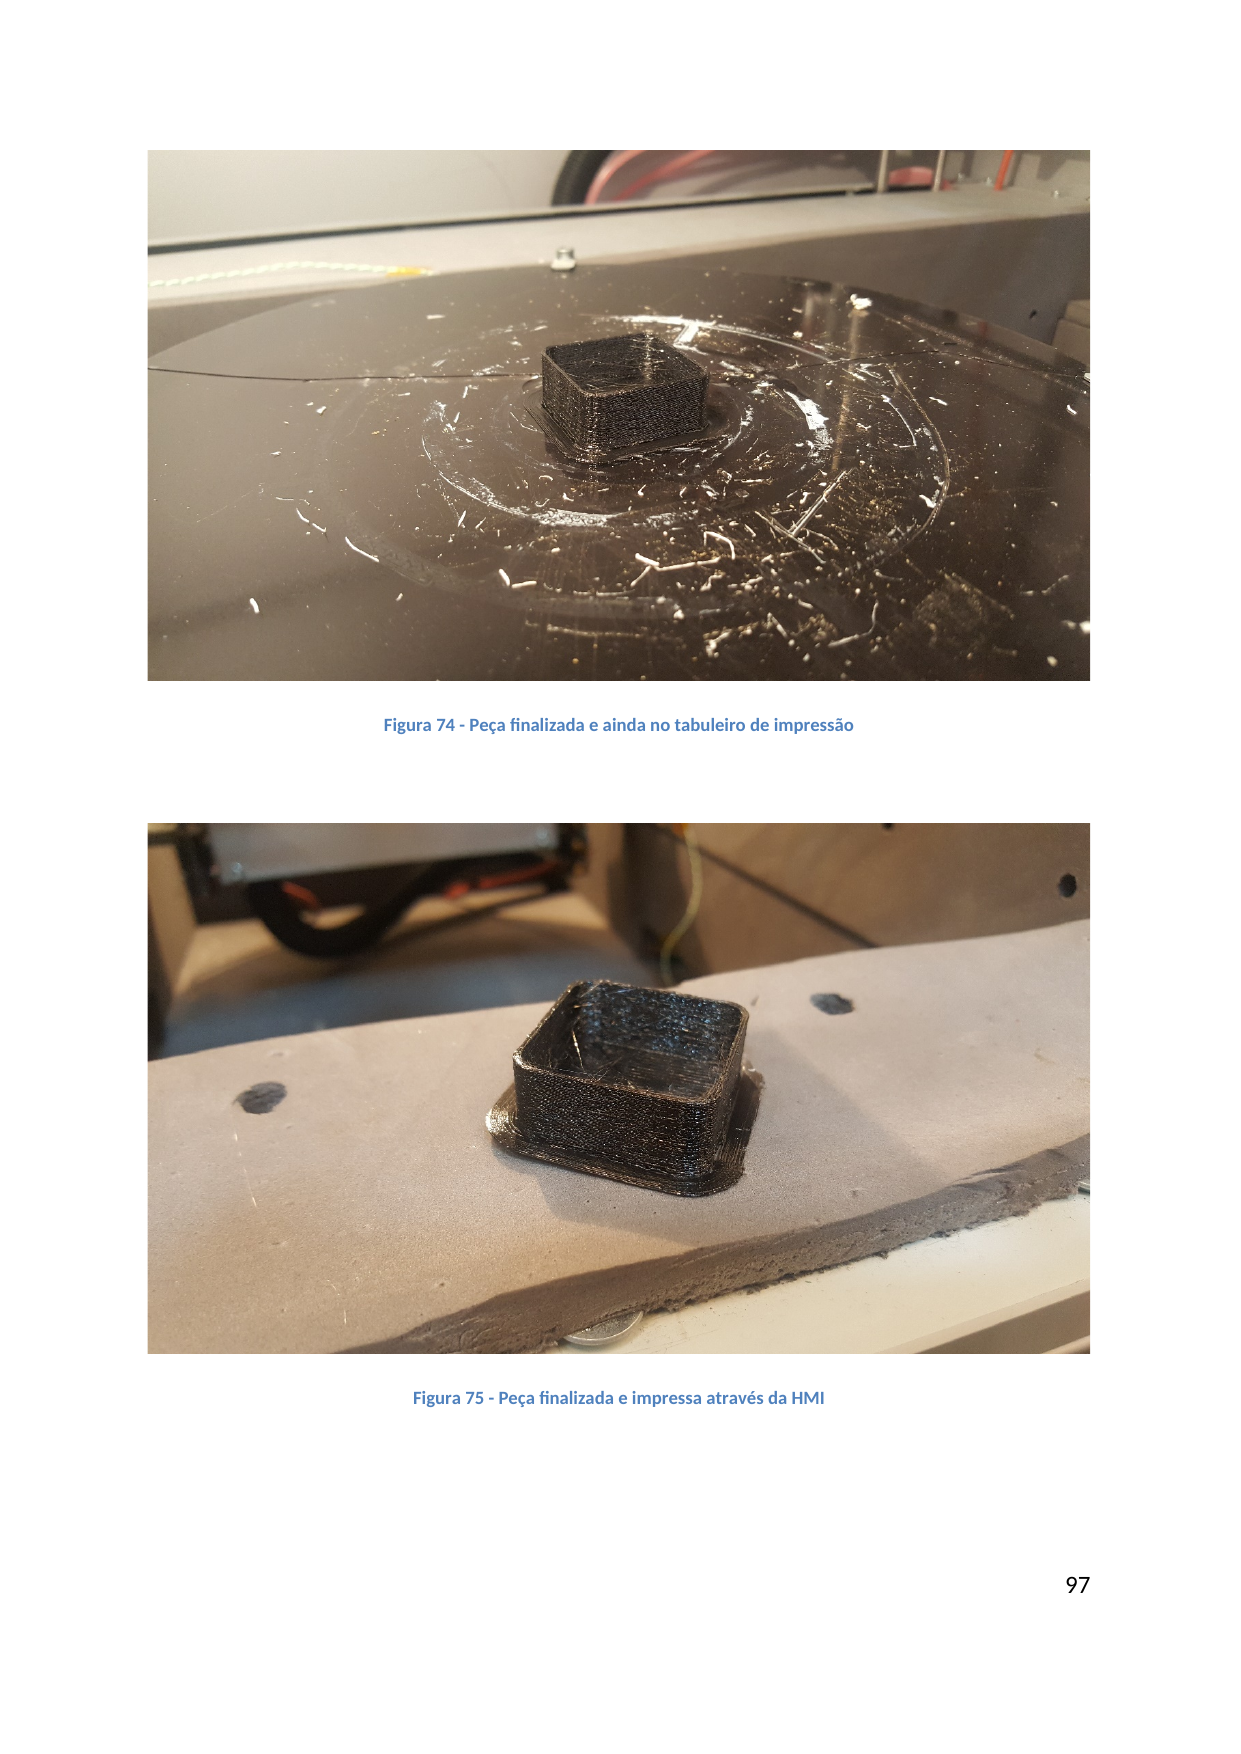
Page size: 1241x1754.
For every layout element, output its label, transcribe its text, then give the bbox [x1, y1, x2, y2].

picture [147, 823, 1091, 1354]
text Figura - Peça finalizada e impressa através da HMI [148, 1387, 1090, 1409]
text Figura - Peça finalizada e ainda no tabuleiro de impressão [148, 713, 1090, 736]
picture [147, 150, 1091, 681]
